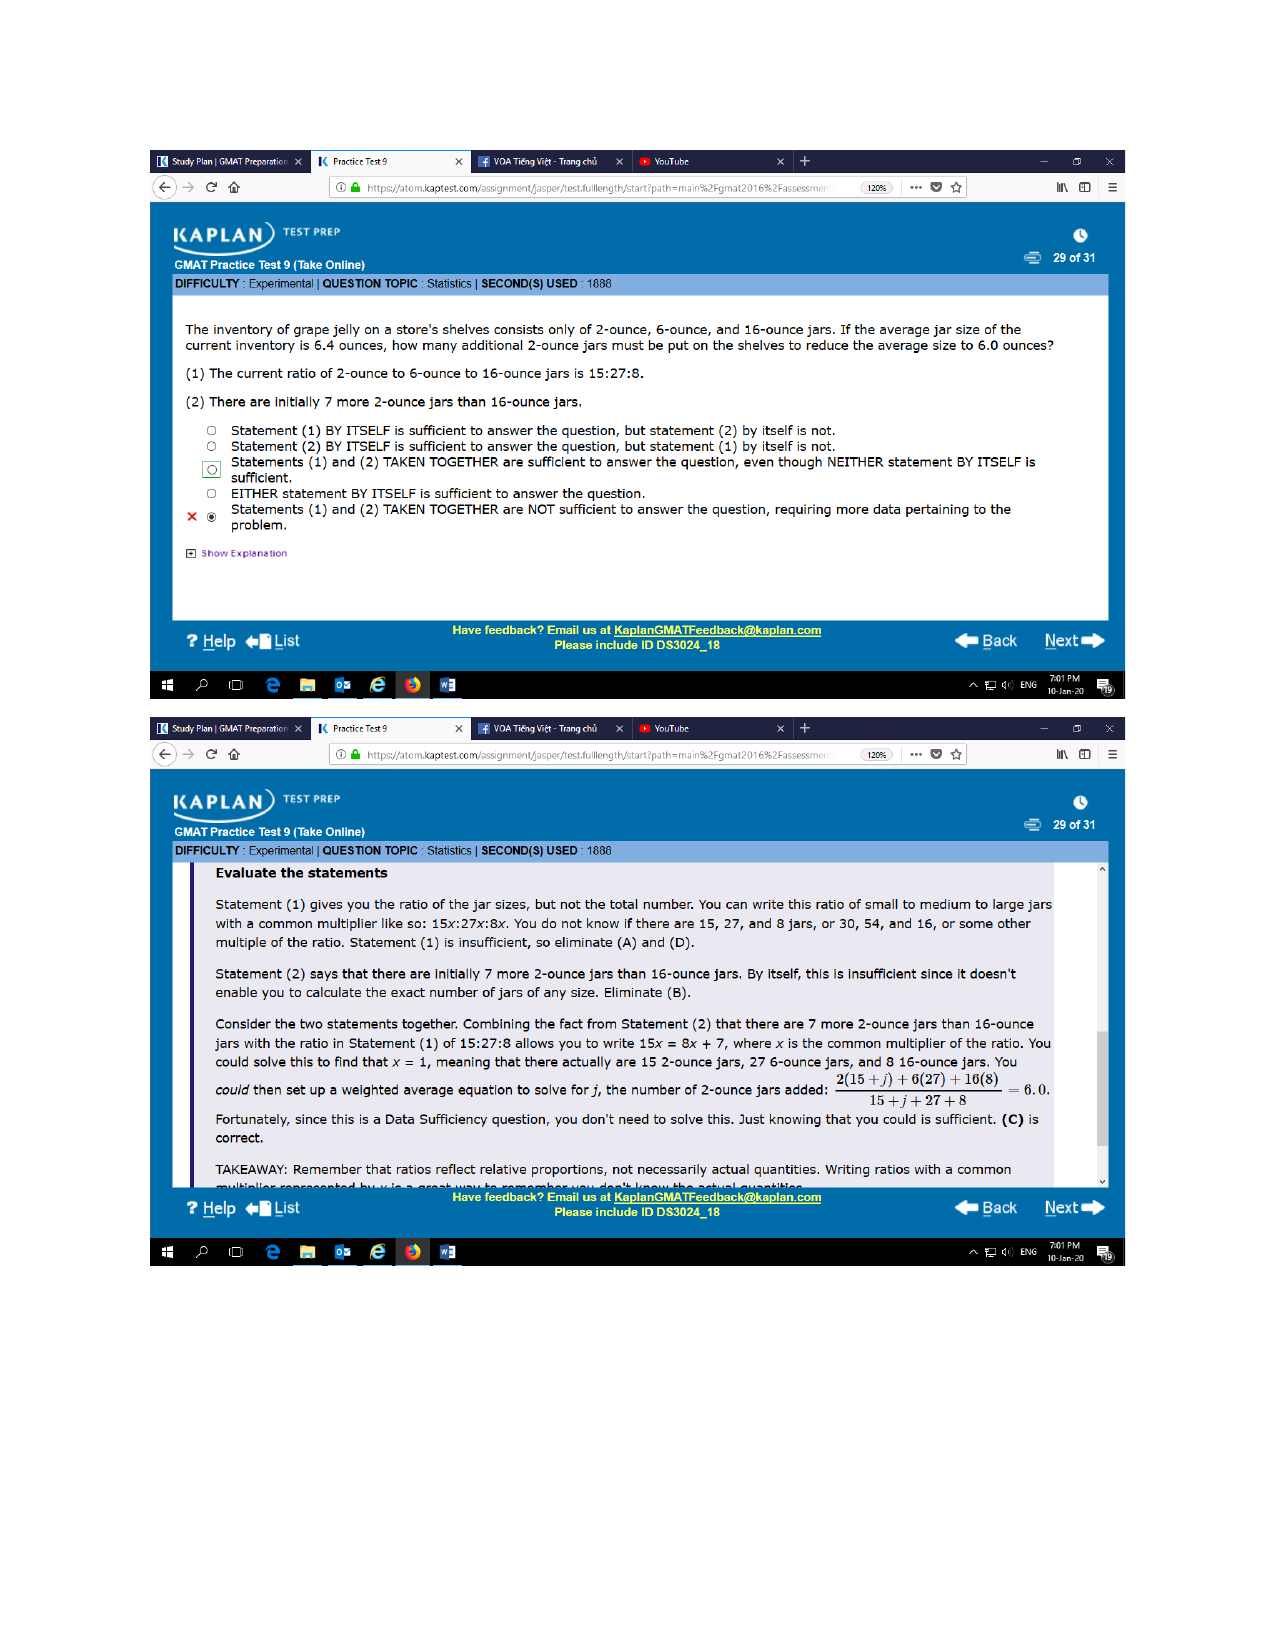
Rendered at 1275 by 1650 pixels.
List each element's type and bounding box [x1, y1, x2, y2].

picture [150, 717, 1125, 1266]
picture [150, 150, 1125, 699]
